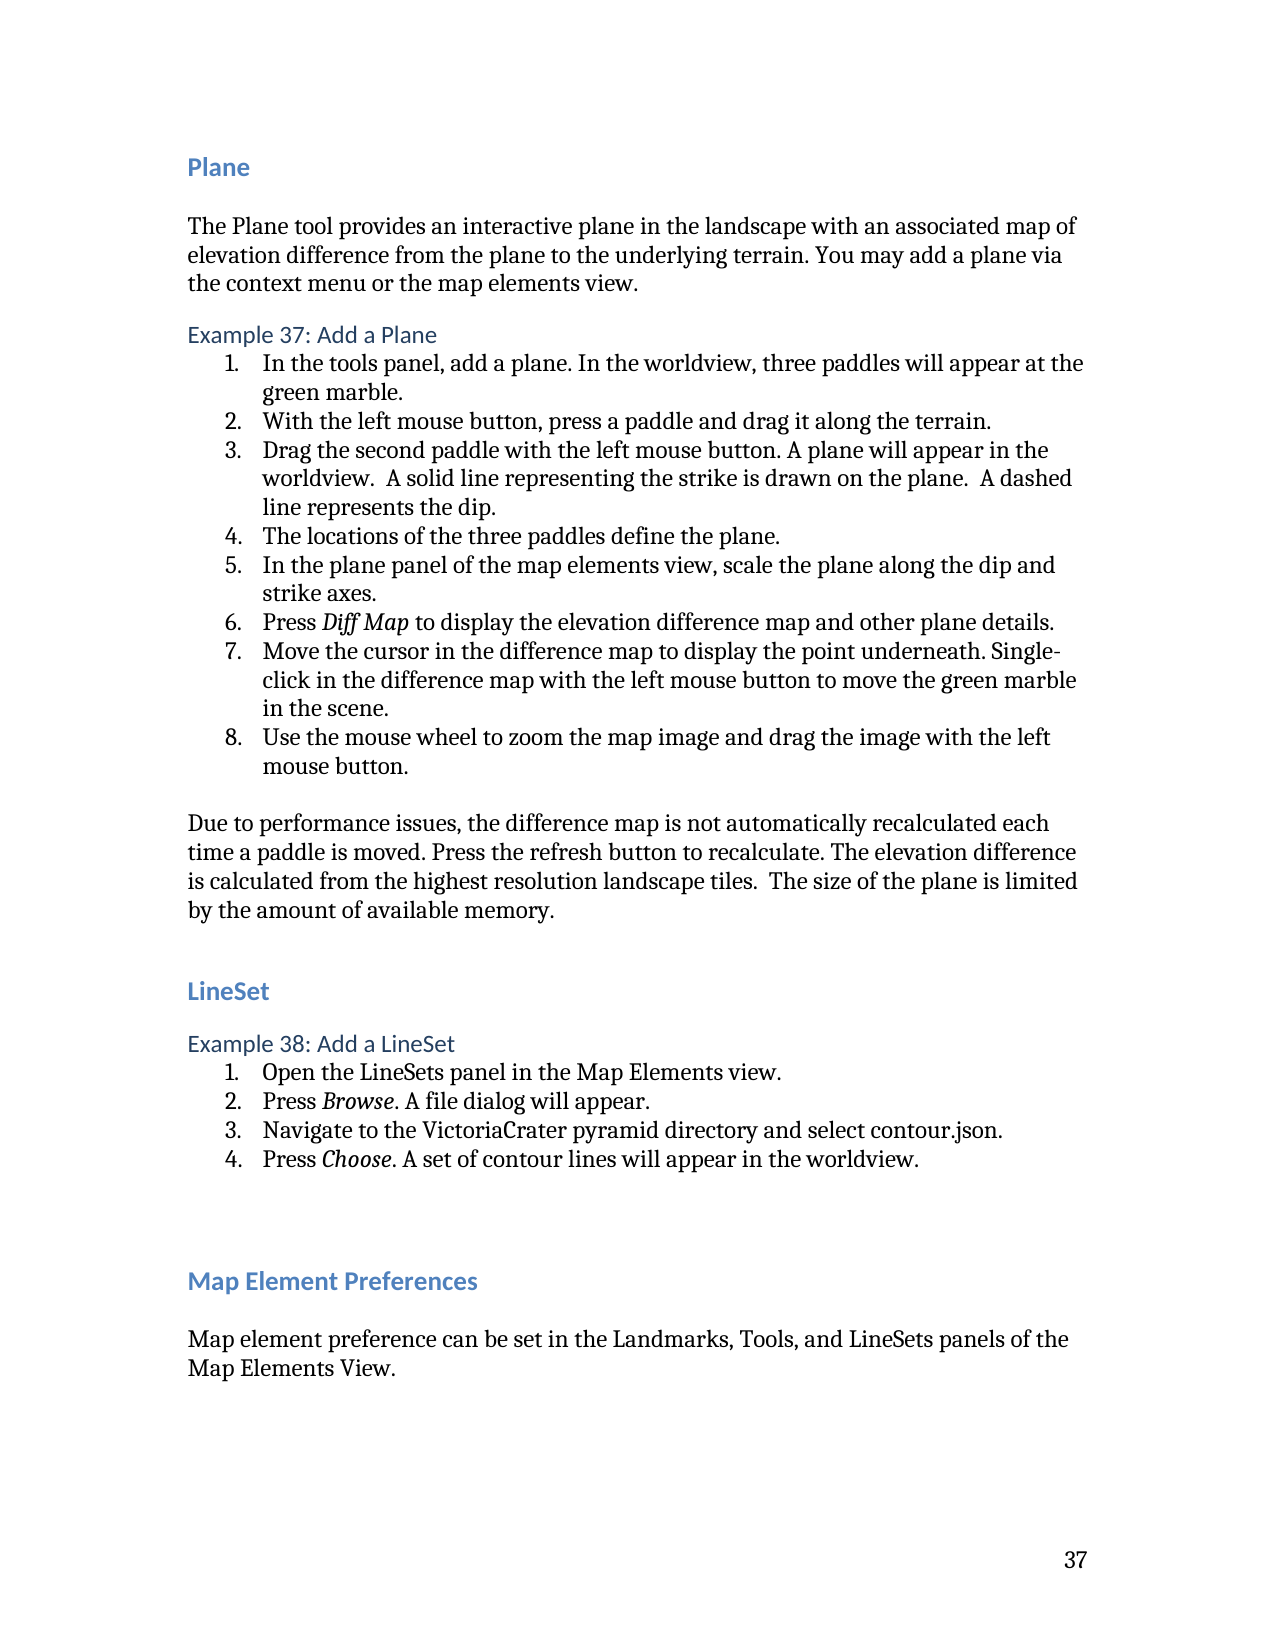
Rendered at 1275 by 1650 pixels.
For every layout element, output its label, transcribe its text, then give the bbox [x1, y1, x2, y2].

list Press Diff Map to display the elevation difference map and other plane details. [225, 608, 1087, 637]
text The Plane tool provides an interactive plane in the landscape with an associated map of elevation difference from the plane to the underlying terrain. You may add a plane via the context menu or the map elements view. [187, 212, 1087, 298]
subtitle Plane [187, 150, 1087, 183]
text Due to performance issues, the difference map is not automatically recalculated each time a paddle is moved. Press the refresh button to recalculate. The elevation difference is calculated from the highest resolution landscape tiles. The size of the plane is limited by the amount of available memory. [187, 809, 1087, 924]
subtitle Example 38: Add a LineSet [187, 1028, 1087, 1058]
list With the left mouse button, press a paddle and drag it along the terrain. [225, 407, 1087, 436]
list In the tools panel, add a plane. In the worldview, three paddles will appear at the green marble. [225, 349, 1087, 407]
list In the plane panel of the map elements view, scale the plane along the dip and strike axes. [225, 551, 1087, 608]
list The locations of the three paddles define the plane. [225, 522, 1087, 551]
subtitle LineSet [187, 974, 1087, 1007]
text Map element preference can be set in the Landmarks, Tools, and LineSets panels of the Map Elements View. [187, 1325, 1087, 1383]
list Drag the second paddle with the left mouse button. A plane will appear in the worldview. A solid line representing the strike is drawn on the plane. A dashed line represents the dip. [225, 436, 1087, 522]
subtitle Example 37: Add a Plane [187, 319, 1087, 349]
list Use the mouse wheel to zoom the map image and drag the image with the left mouse button. [225, 723, 1087, 781]
subtitle Map Element Preferences [187, 1264, 1087, 1297]
list Move the cursor in the difference map to display the point underneath. Single-click in the difference map with the left mouse button to move the green marble in the scene. [225, 637, 1087, 723]
list Navigate to the VictoriaCrater pyramid directory and select contour.json. [225, 1116, 1087, 1144]
list Press Choose. A set of contour lines will appear in the worldview. [225, 1144, 1087, 1173]
list Open the LineSets panel in the Map Elements view. [225, 1058, 1087, 1087]
list Press Browse. A file dialog will appear. [225, 1087, 1087, 1116]
